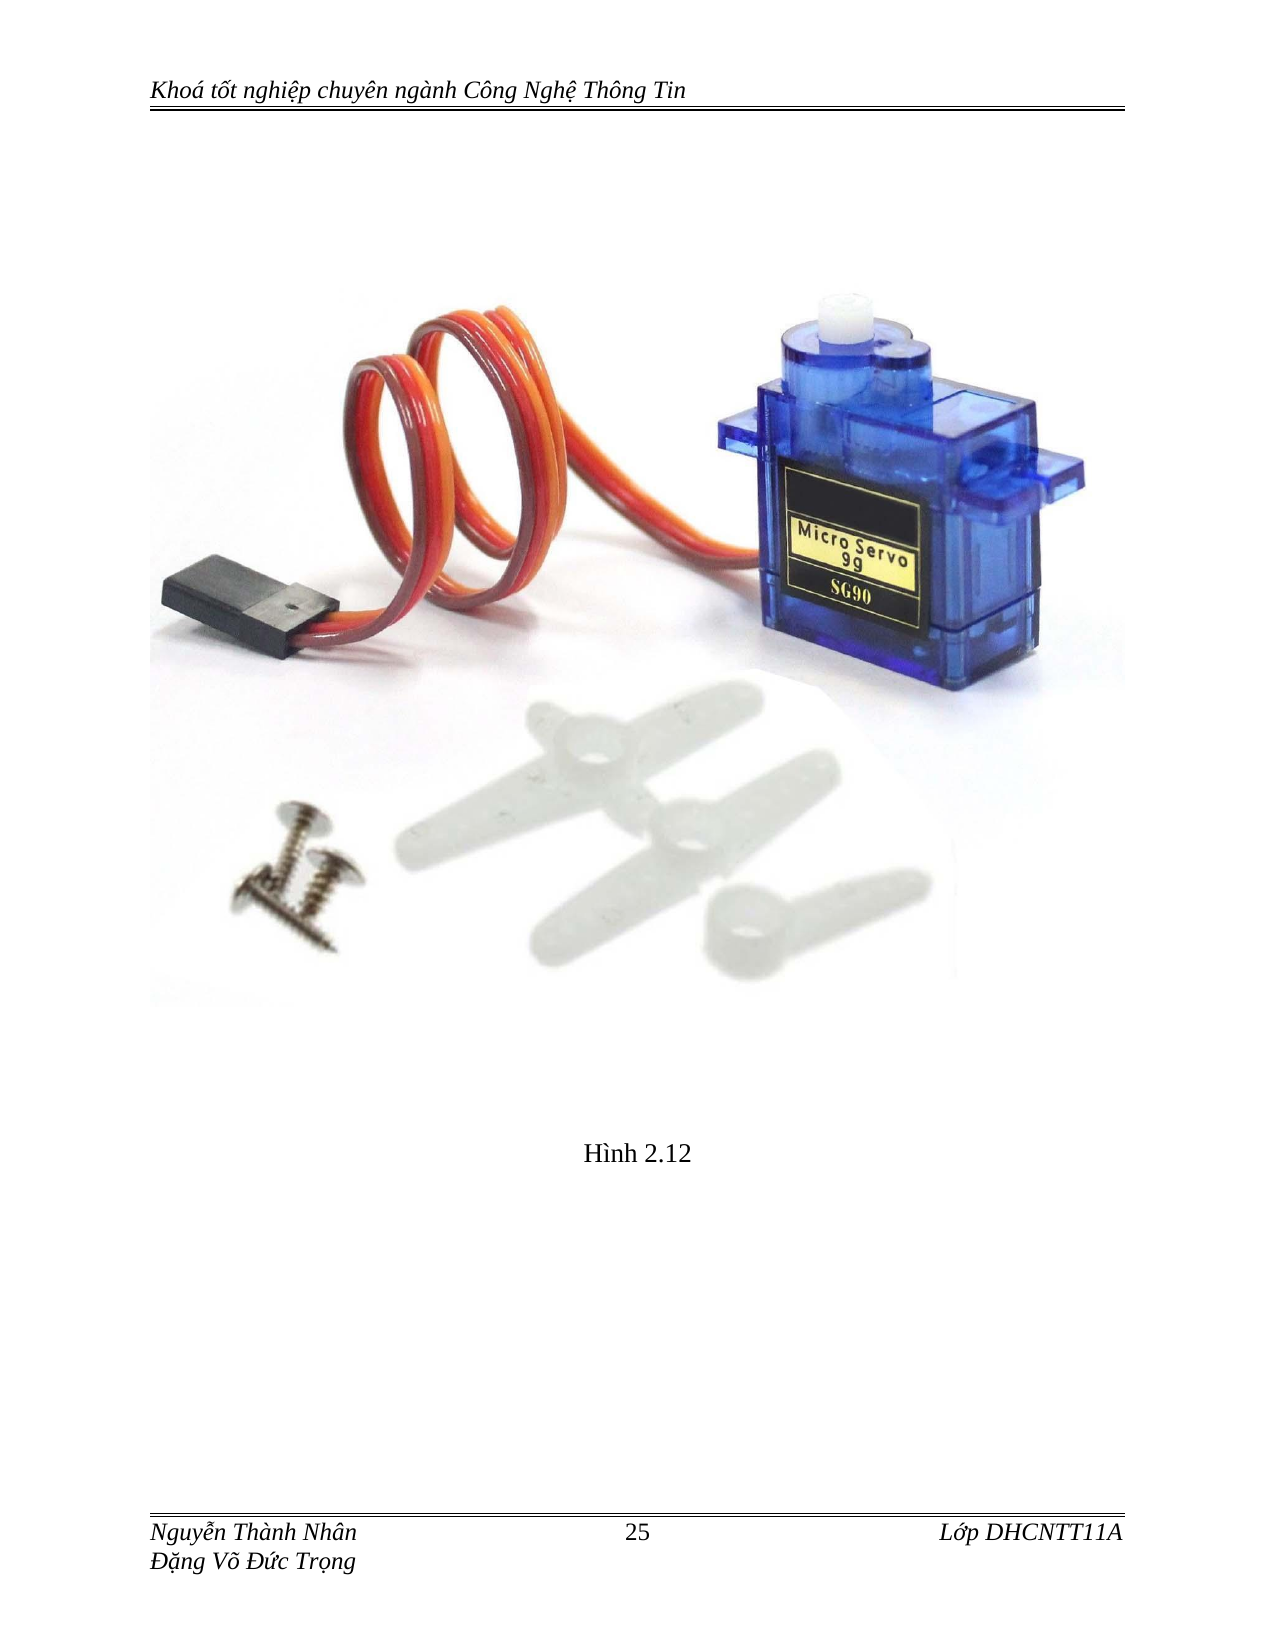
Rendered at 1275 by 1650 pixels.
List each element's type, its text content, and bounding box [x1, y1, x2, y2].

text Hình 2.12 [150, 1137, 1125, 1168]
picture [150, 150, 1125, 1125]
